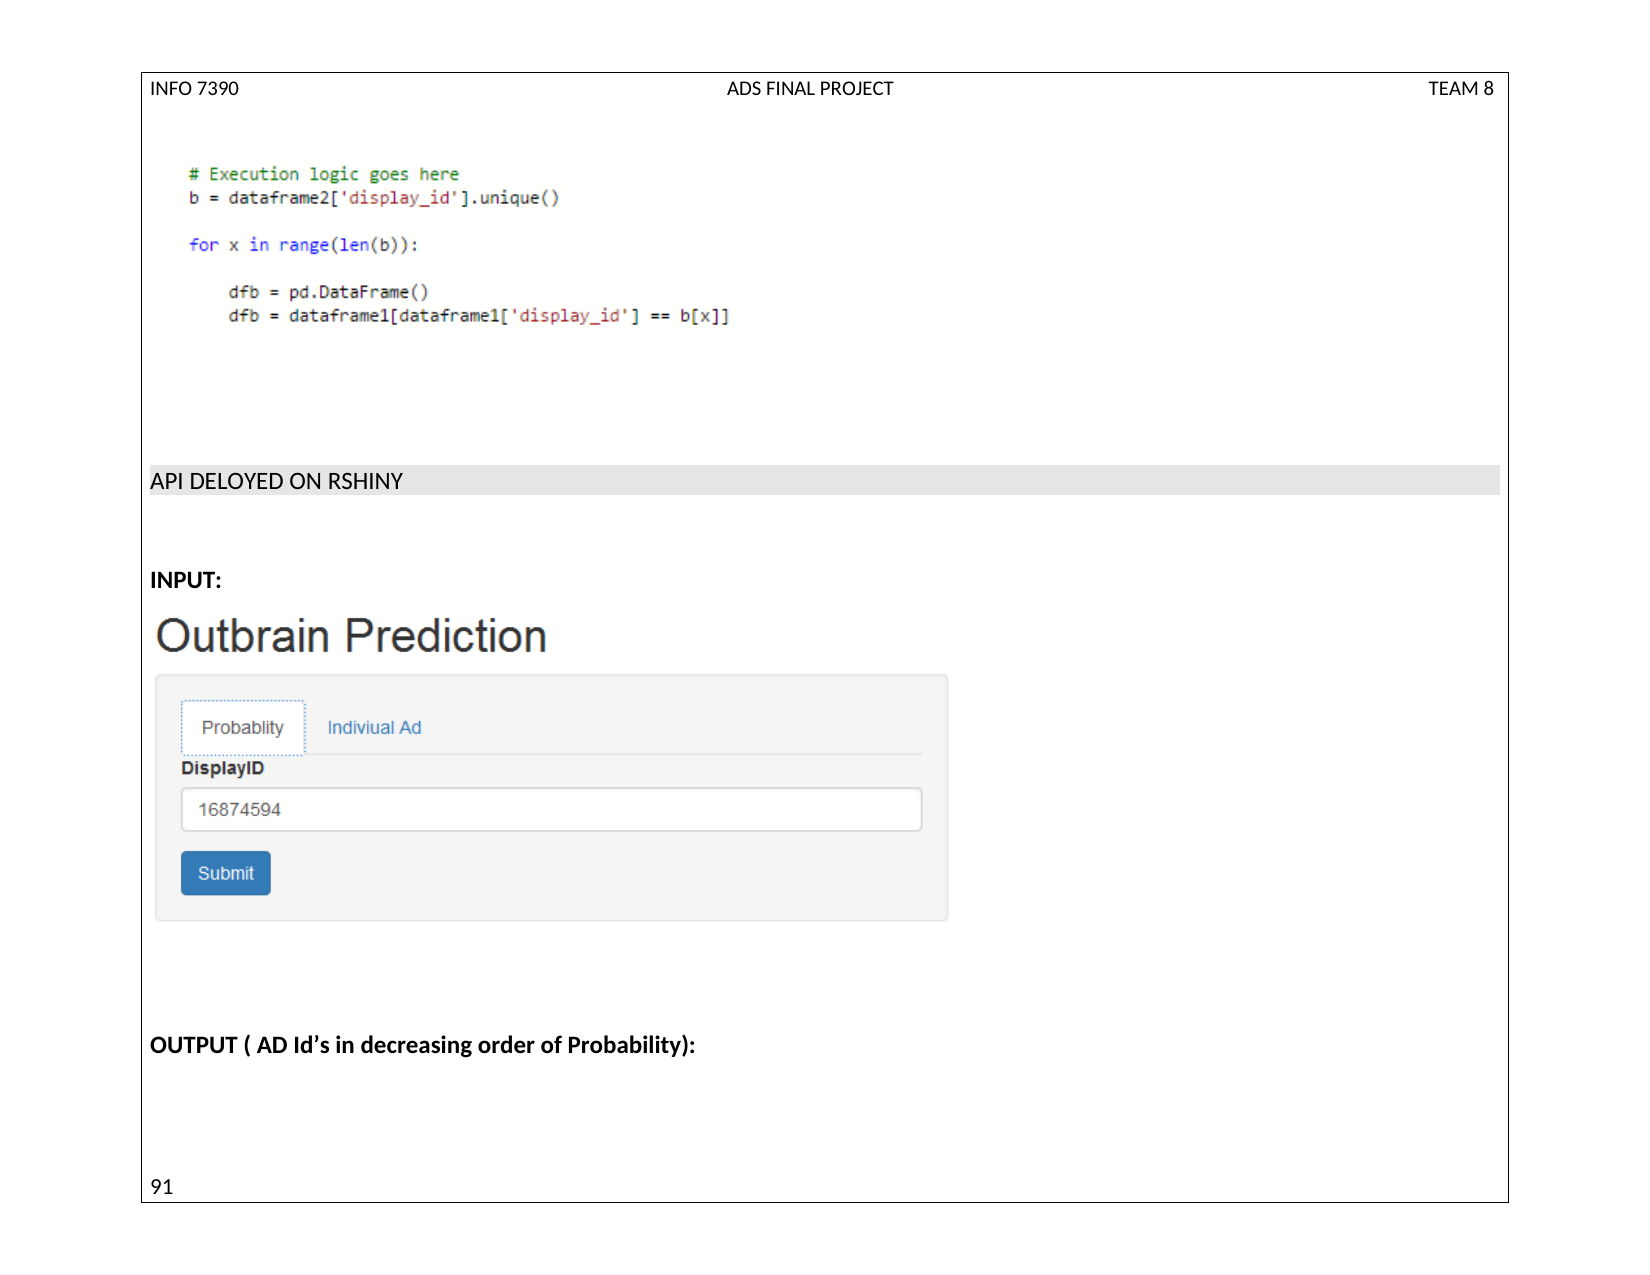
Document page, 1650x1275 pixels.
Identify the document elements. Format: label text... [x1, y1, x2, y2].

text API DELOYED ON RSHINY [150, 465, 1500, 495]
picture [150, 613, 981, 1010]
text INPUT: [150, 564, 1500, 594]
picture [150, 150, 846, 347]
text OUTPUT ( AD Id’s in decreasing order of Probability): [150, 1029, 1500, 1059]
